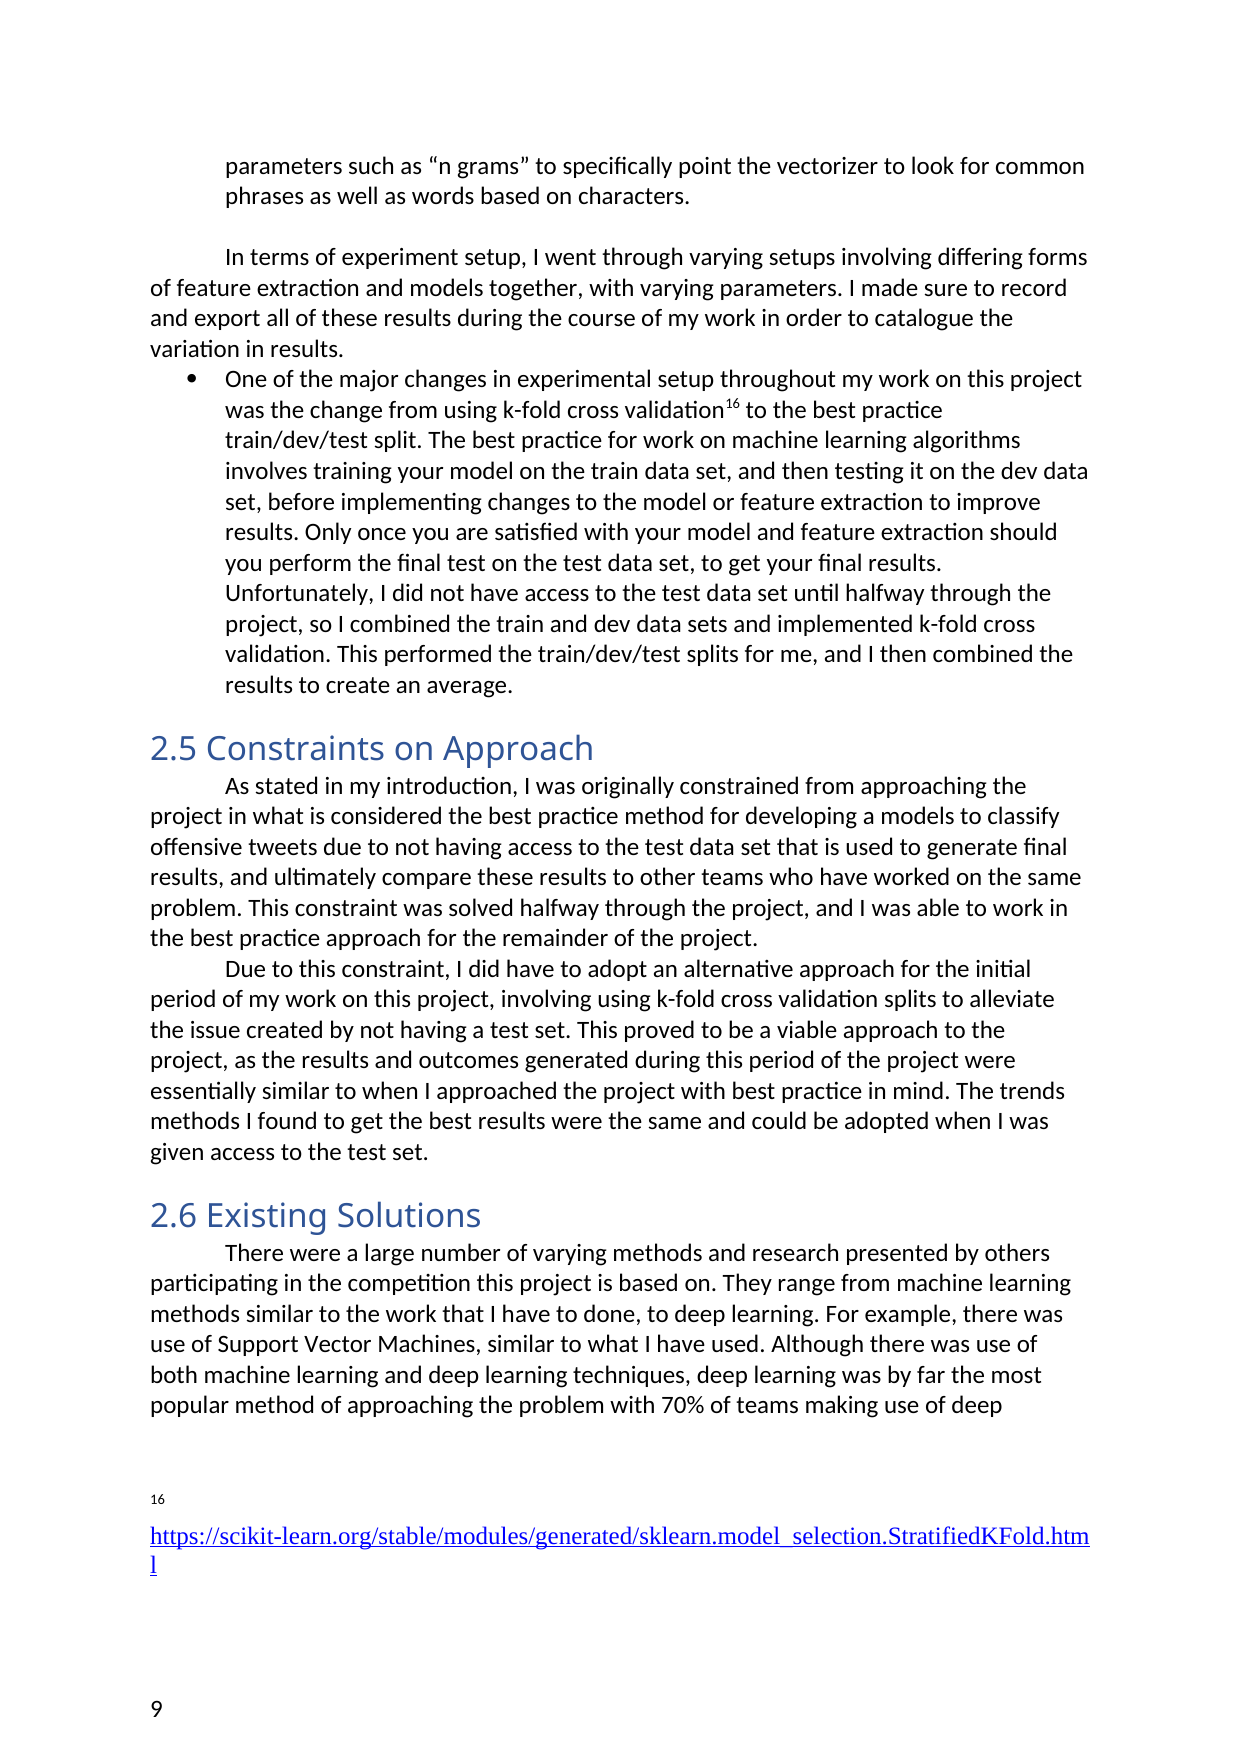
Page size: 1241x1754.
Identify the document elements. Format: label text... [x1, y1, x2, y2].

subtitle 2.5 Constraints on Approach [150, 724, 1090, 770]
list One of the major changes in experimental setup throughout my work on this project was the change from using k-fold cross validation to the best practice train/dev/test split. The best practice for work on machine learning algorithms involves training your model on the train data set, and then testing it on the dev data set, before implementing changes to the model or feature extraction to improve results. Only once you are satisfied with your model and feature extraction should you perform the final test on the test data set, to get your final results. Unfortunately, I did not have access to the test data set until halfway through the project, so I combined the train and dev data sets and implemented k-fold cross validation. This performed the train/dev/test splits for me, and I then combined the results to create an average. [187, 364, 1090, 699]
text In terms of experiment setup, I went through varying setups involving differing forms of feature extraction and models together, with varying parameters. I made sure to record and export all of these results during the course of my work in order to catalogue the variation in results. [150, 242, 1090, 364]
text As stated in my introduction, I was originally constrained from approaching the project in what is considered the best practice method for developing a models to classify offensive tweets due to not having access to the test data set that is used to generate final results, and ultimately compare these results to other teams who have worked on the same problem. This constraint was solved halfway through the project, and I was able to work in the best practice approach for the remainder of the project. [150, 770, 1090, 953]
subtitle 2.6 Existing Solutions [150, 1192, 1090, 1237]
text Due to this constraint, I did have to adopt an alternative approach for the initial period of my work on this project, involving using k-fold cross validation splits to alleviate the issue created by not having a test set. This proved to be a viable approach to the project, as the results and outcomes generated during this period of the project were essentially similar to when I approached the project with best practice in mind. The trends methods I found to get the best results were the same and could be adopted when I was given access to the test set. [150, 953, 1090, 1167]
list Term frequency–inverse document frequency or TF/IDF is the final form of feature extraction I implemented. This vectorizer works by putting weightings on features to determine how important they are to documents in the corpus. I made use of parameters such as “n grams” to specifically point the vectorizer to look for common phrases as well as words based on characters. [187, 150, 1090, 211]
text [150, 1237, 1090, 1420]
